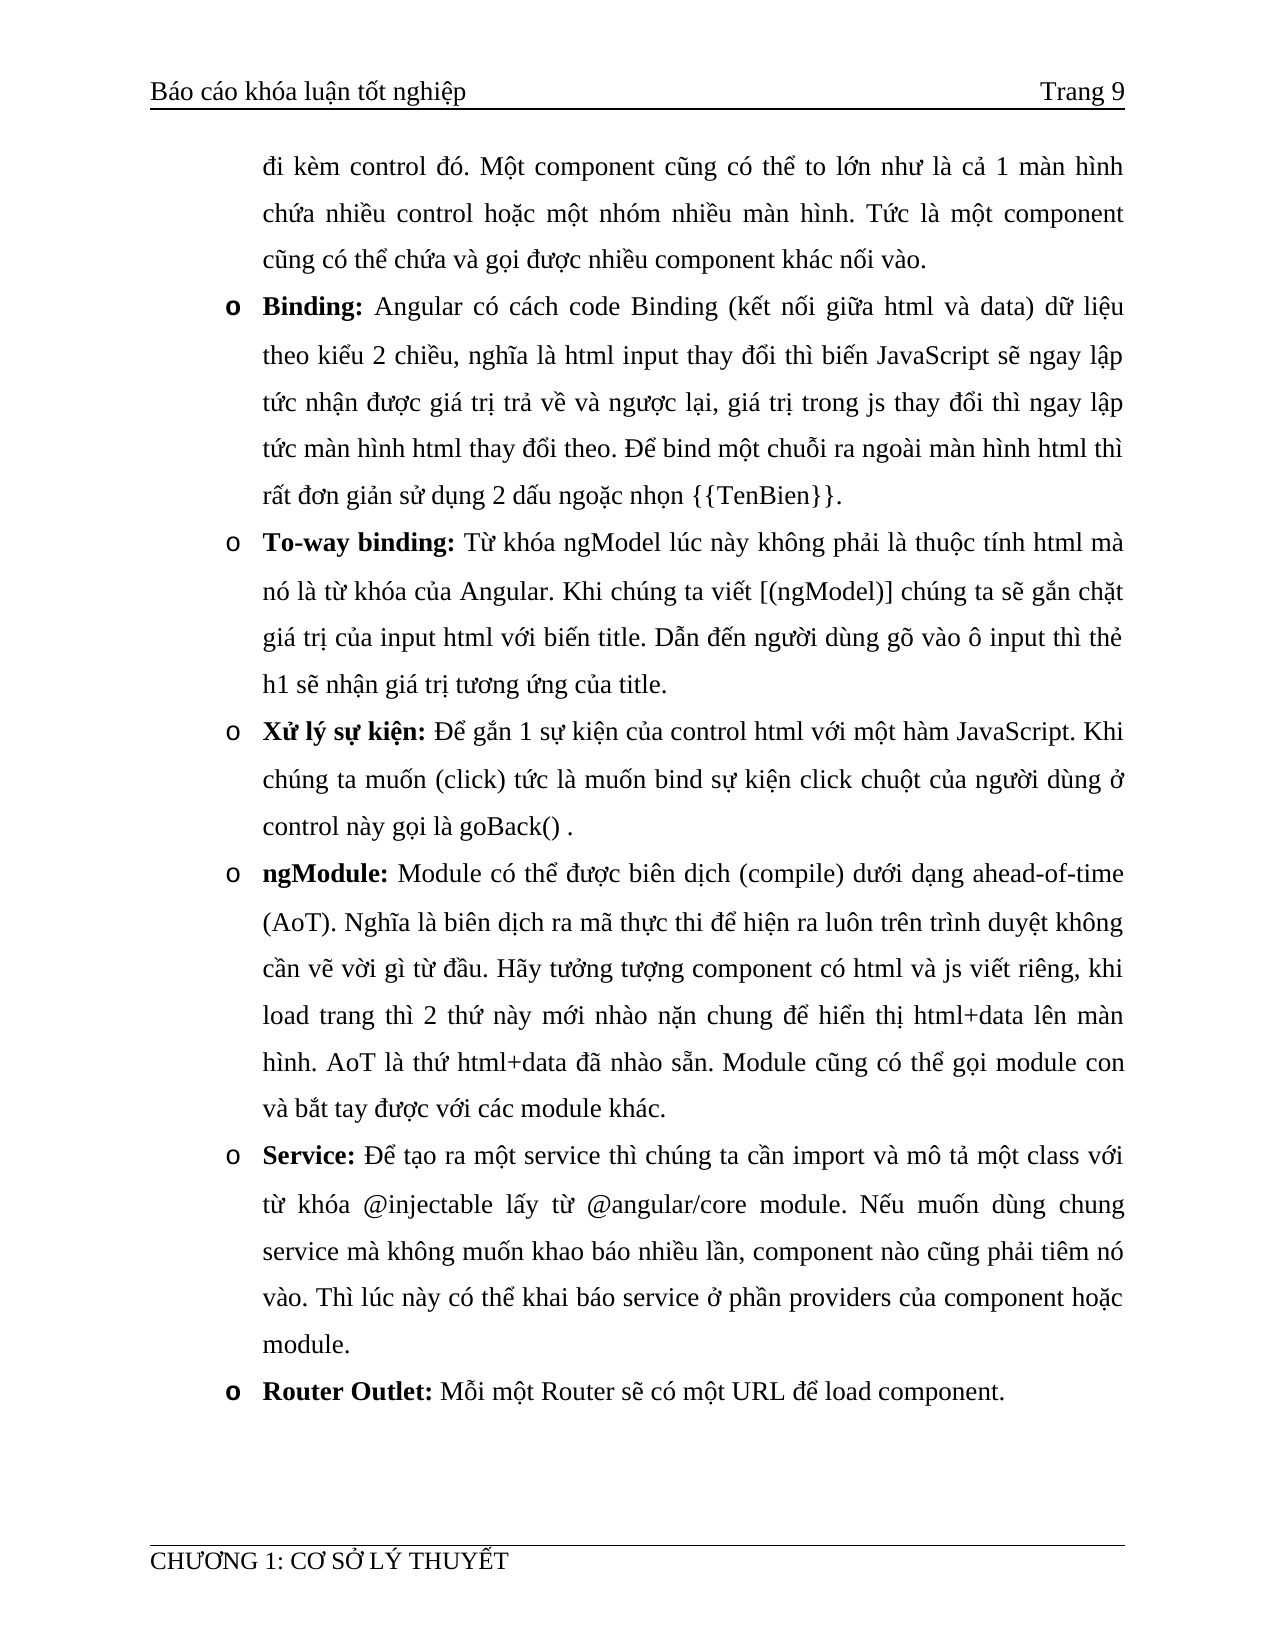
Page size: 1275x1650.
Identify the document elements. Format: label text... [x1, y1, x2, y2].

list Router Outlet: Mỗi một Router sẽ có một URL để load component. [225, 1375, 1125, 1408]
list Xử lý sự kiện: Để gắn 1 sự kiện của control html với một hàm JavaScript. Khi chúng ta muốn (click) tức là muốn bind sự kiện click chuột của người dùng ở control này gọi là goBack() . [225, 714, 1125, 841]
list ngModule: Module có thể được biên dịch (compile) dưới dạng ahead-of-time (AoT). Nghĩa là biên dịch ra mã thực thi để hiện ra luôn trên trình duyệt không cần vẽ vời gì từ đầu. Hãy tưởng tượng component có html và js viết riêng, khi load trang thì 2 thứ này mới nhào nặn chung để hiển thị html+data lên màn hình. AoT là thứ html+data đã nhào sẵn. Module cũng có thể gọi module con và bắt tay được với các module khác. [225, 857, 1125, 1124]
list To-way binding: Từ khóa ngModel lúc này không phải là thuộc tính html mà nó là từ khóa của Angular. Khi chúng ta viết [(ngModel)] chúng ta sẽ gắn chặt giá trị của input html với biến title. Dẫn đến người dùng gõ vào ô input thì thẻ h1 sẽ nhận giá trị tương ứng của title. [225, 526, 1125, 699]
list Service: Để tạo ra một service thì chúng ta cần import và mô tả một class với từ khóa @injectable lấy từ @angular/core module. Nếu muốn dùng chung service mà không muốn khao báo nhiều lần, component nào cũng phải tiêm nó vào. Thì lúc này có thể khai báo service ở phần providers của component hoặc module. [225, 1139, 1125, 1359]
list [225, 150, 1125, 274]
list Binding: Angular có cách code Binding (kết nối giữa html và data) dữ liệu theo kiểu 2 chiều, nghĩa là html input thay đổi thì biến JavaScript sẽ ngay lập tức nhận được giá trị trả về và ngược lại, giá trị trong js thay đổi thì ngay lập tức màn hình html thay đổi theo. Để bind một chuỗi ra ngoài màn hình html thì rất đơn giản sử dụng 2 dấu ngoặc nhọn {{TenBien}}. [225, 290, 1125, 510]
